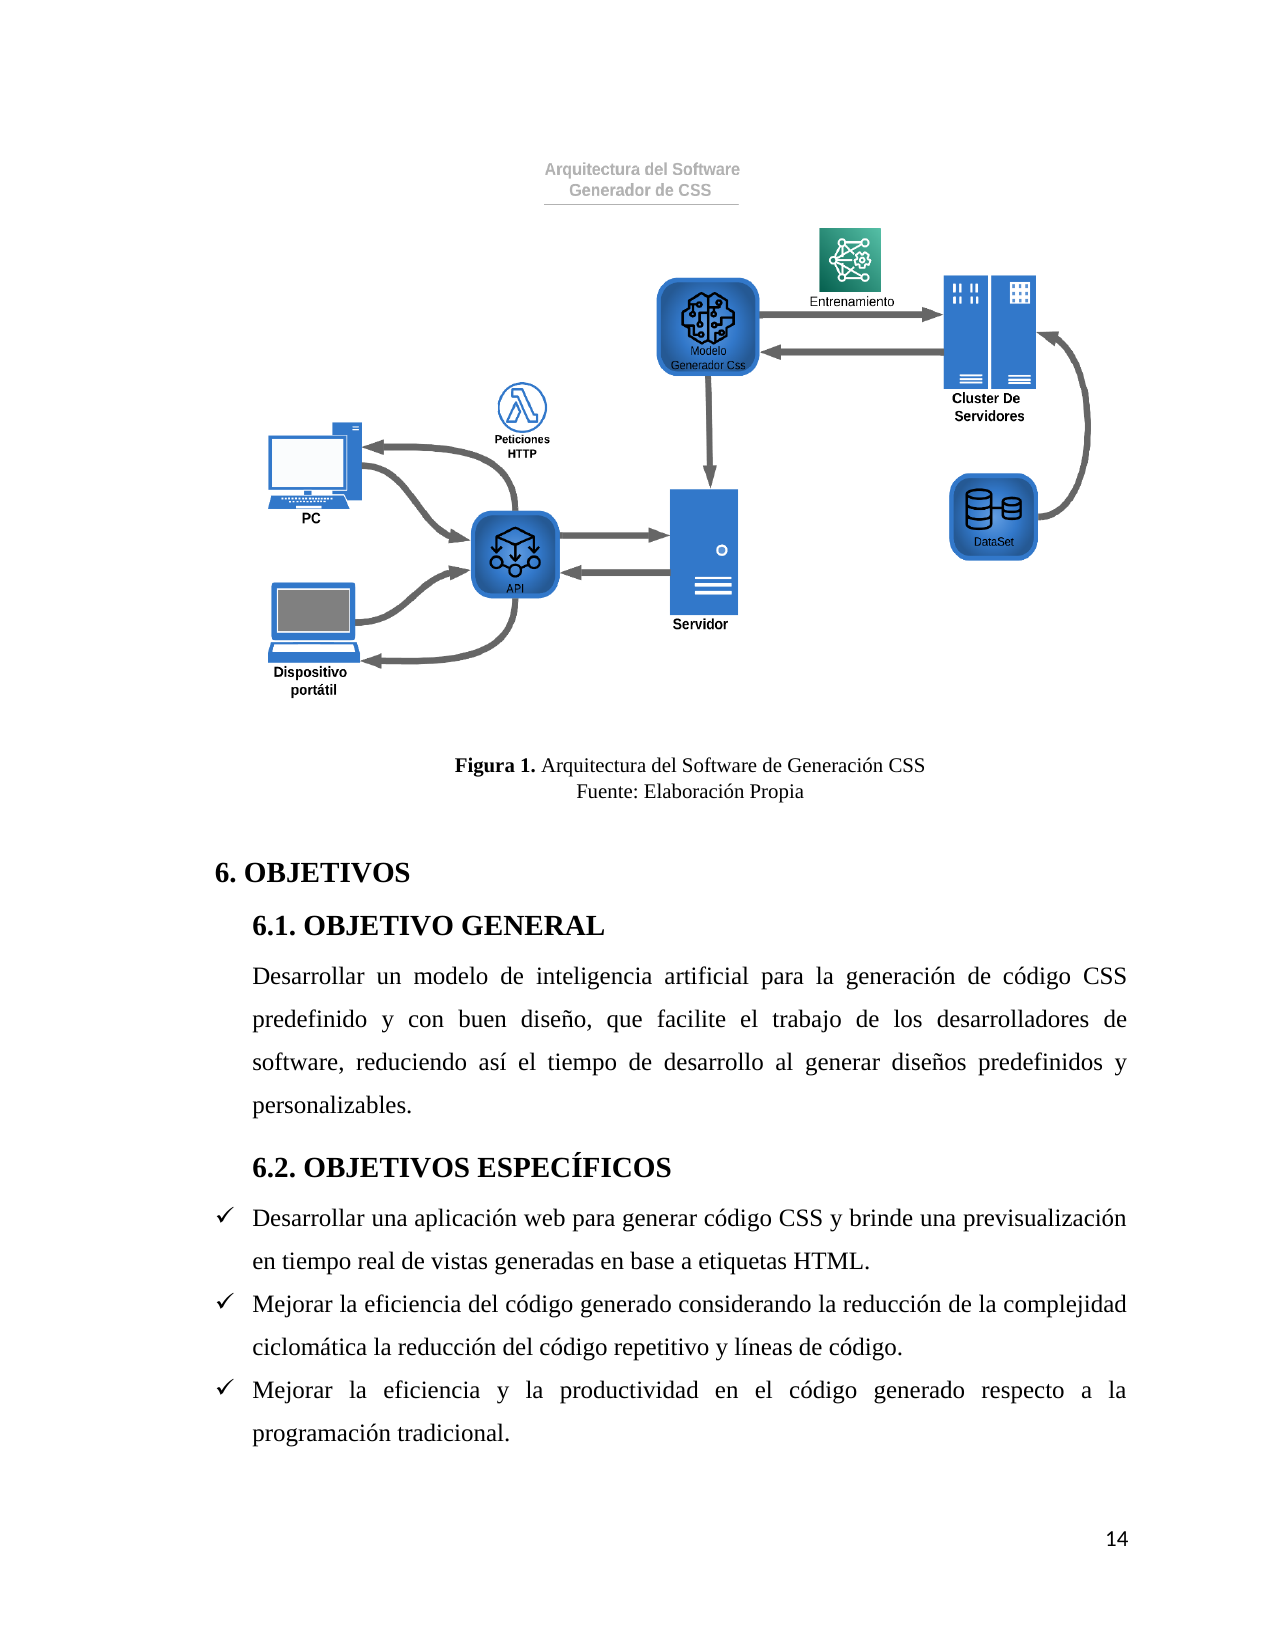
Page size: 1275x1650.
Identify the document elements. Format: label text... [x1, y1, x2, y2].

list Fuente: Elaboración Propia [252, 778, 1128, 803]
text Desarrollar un modelo de inteligencia artificial para la generación de código CSS predefinido y con buen diseño, que facilite el trabajo de los desarrolladores de software, reduciendo así el tiempo de desarrollo al generar diseños predefinidos y personalizables. [252, 961, 1128, 1119]
list Desarrollar una aplicación web para generar código CSS y brinde una previsualización en tiempo real de vistas generadas en base a etiquetas HTML. [214, 1203, 1128, 1275]
subtitle 6. OBJETIVOS [214, 855, 1128, 889]
list Mejorar la eficiencia del código generado considerando la reducción de la complejidad ciclomática la reducción del código repetitivo y líneas de código. [214, 1289, 1128, 1361]
picture [252, 147, 1101, 722]
subtitle 6.1. OBJETIVO GENERAL [252, 908, 1128, 942]
text Figura 1. Arquitectura del Software de Generación CSS [252, 753, 1128, 777]
list Mejorar la eficiencia y la productividad en el código generado respecto a la programación tradicional. [214, 1375, 1128, 1447]
subtitle 6.2. OBJETIVOS ESPECÍFICOS [252, 1150, 1128, 1184]
